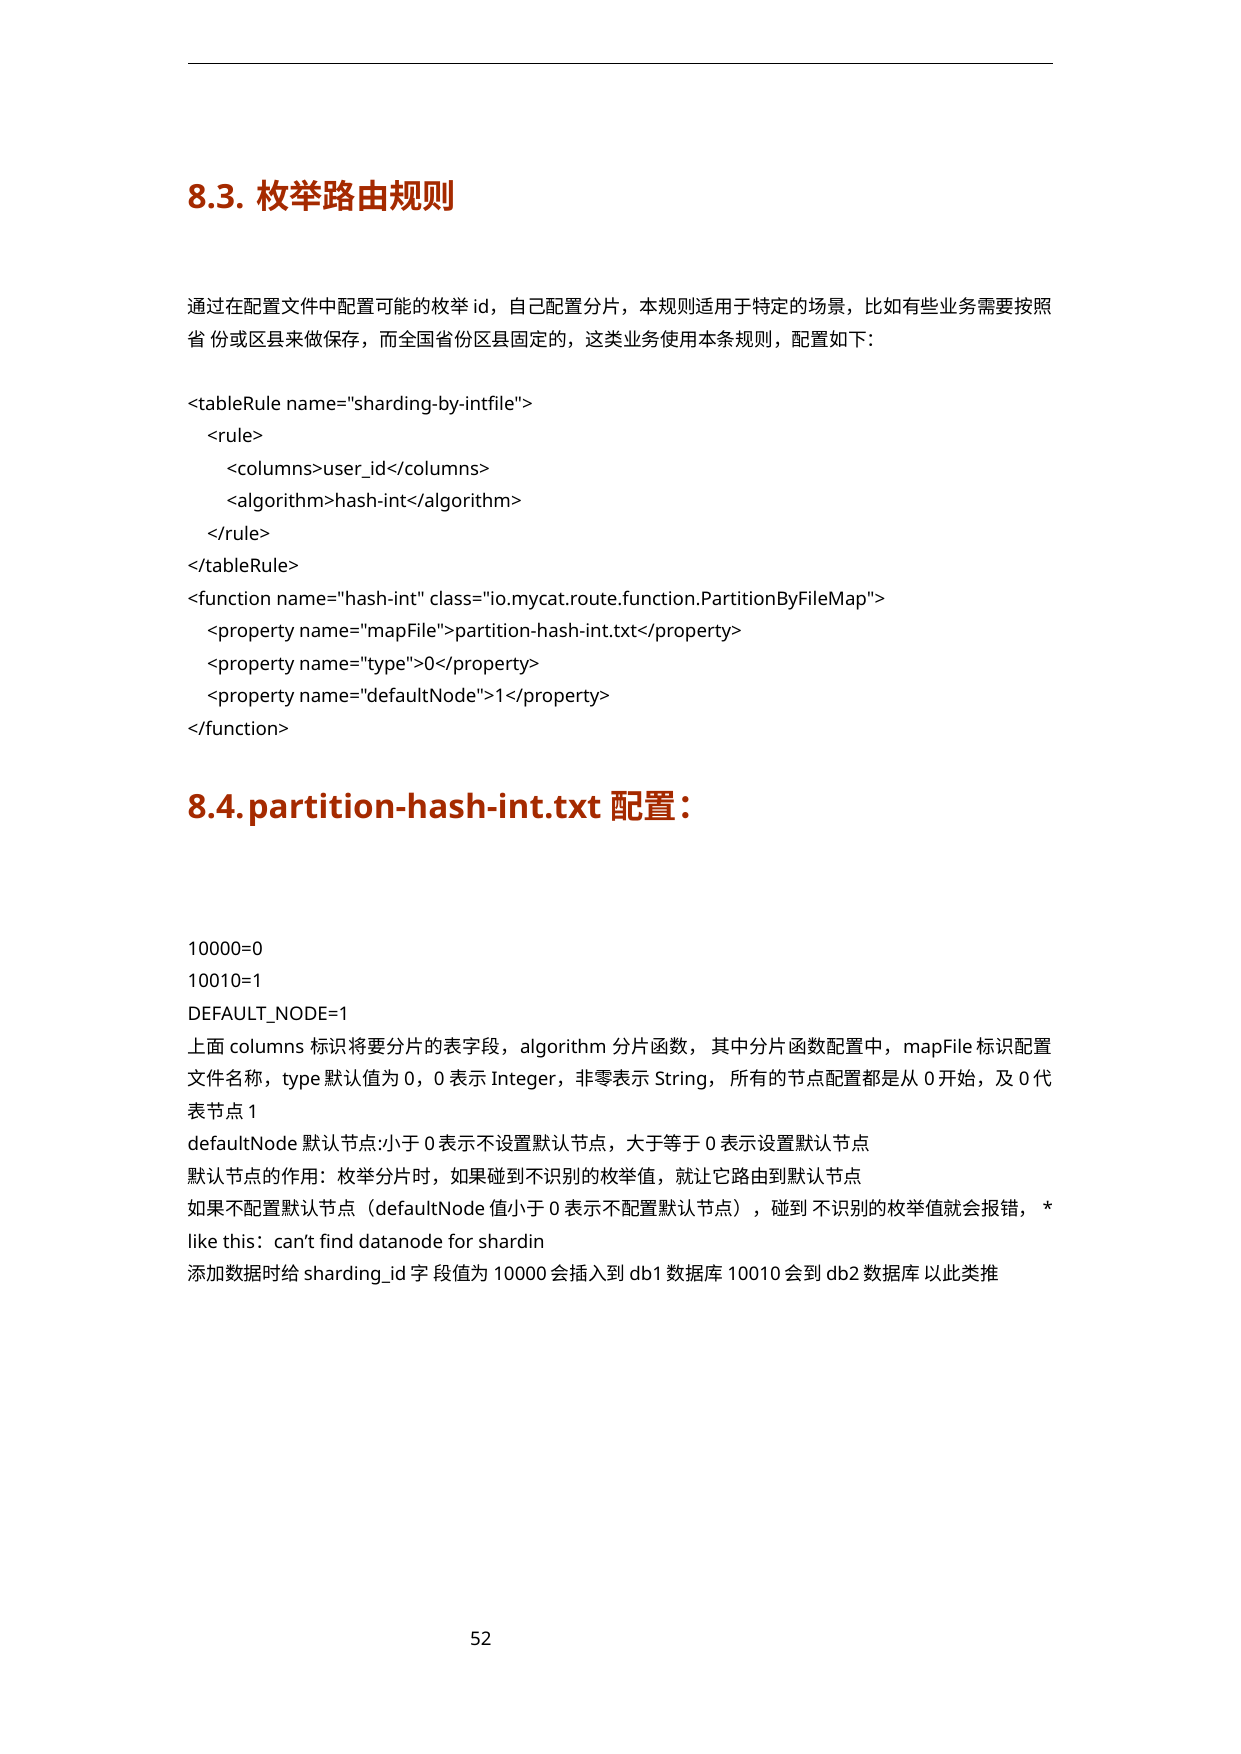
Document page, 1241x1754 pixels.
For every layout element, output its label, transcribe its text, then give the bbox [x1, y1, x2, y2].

text </function> [187, 712, 1053, 744]
text </tableRule> [187, 549, 1053, 582]
text 上面columns 标识将要分片的表字段，algorithm 分片函数， 其中分片函数配置中，mapFile标识配置文件名称，type默认值为0，0 表示Integer，非零表示String， 所有的节点配置都是从0开始，及 0代表节点1 [187, 1029, 1053, 1126]
text <algorithm>hash-int</algorithm> [187, 484, 1053, 517]
text <property name="mapFile">partition-hash-int.txt</property> [187, 614, 1053, 647]
text </rule> [187, 517, 1053, 549]
text 默认节点的作用：枚举分片时，如果碰到不识别的枚举值，就让它路由到默认节点 [187, 1159, 1053, 1191]
text <columns>user_id</columns> [187, 452, 1053, 484]
text <property name="defaultNode">1</property> [187, 679, 1053, 712]
text 添加数据时给sharding_id字 段值为10000会插入到db1数据库 10010会到db2数据库 以此类推 [187, 1256, 1053, 1289]
text 10010=1 [187, 964, 1053, 996]
text <function name="hash-int" class="io.mycat.route.function.PartitionByFileMap"> [187, 582, 1053, 614]
text <tableRule name="sharding-by-intfile"> [187, 387, 1053, 419]
text <property name="type">0</property> [187, 647, 1053, 679]
text <rule> [187, 419, 1053, 452]
text 通过在配置文件中配置可能的枚举id，自己配置分片，本规则适用于特定的场景，比如有些业务需要按照省 份或区县来做保存，而全国省份区县固定的，这类业务使用本条规则，配置如下： [187, 289, 1053, 354]
text 10000=0 [187, 931, 1053, 964]
subtitle partition-hash-int.txt 配置： [187, 771, 1053, 836]
text DEFAULT_NODE=1 [187, 996, 1053, 1029]
text 如果不配置默认节点（defaultNode值小于0 表示不配置默认节点），碰到 不识别的枚举值就会报错， * like this：can’t find datanode for shardin [187, 1191, 1053, 1256]
subtitle 枚举路由规则 [187, 162, 1053, 227]
text defaultNode 默认节点:小于 0表示不设置默认节点，大于等于 0表示设置默认节点 [187, 1126, 1053, 1159]
